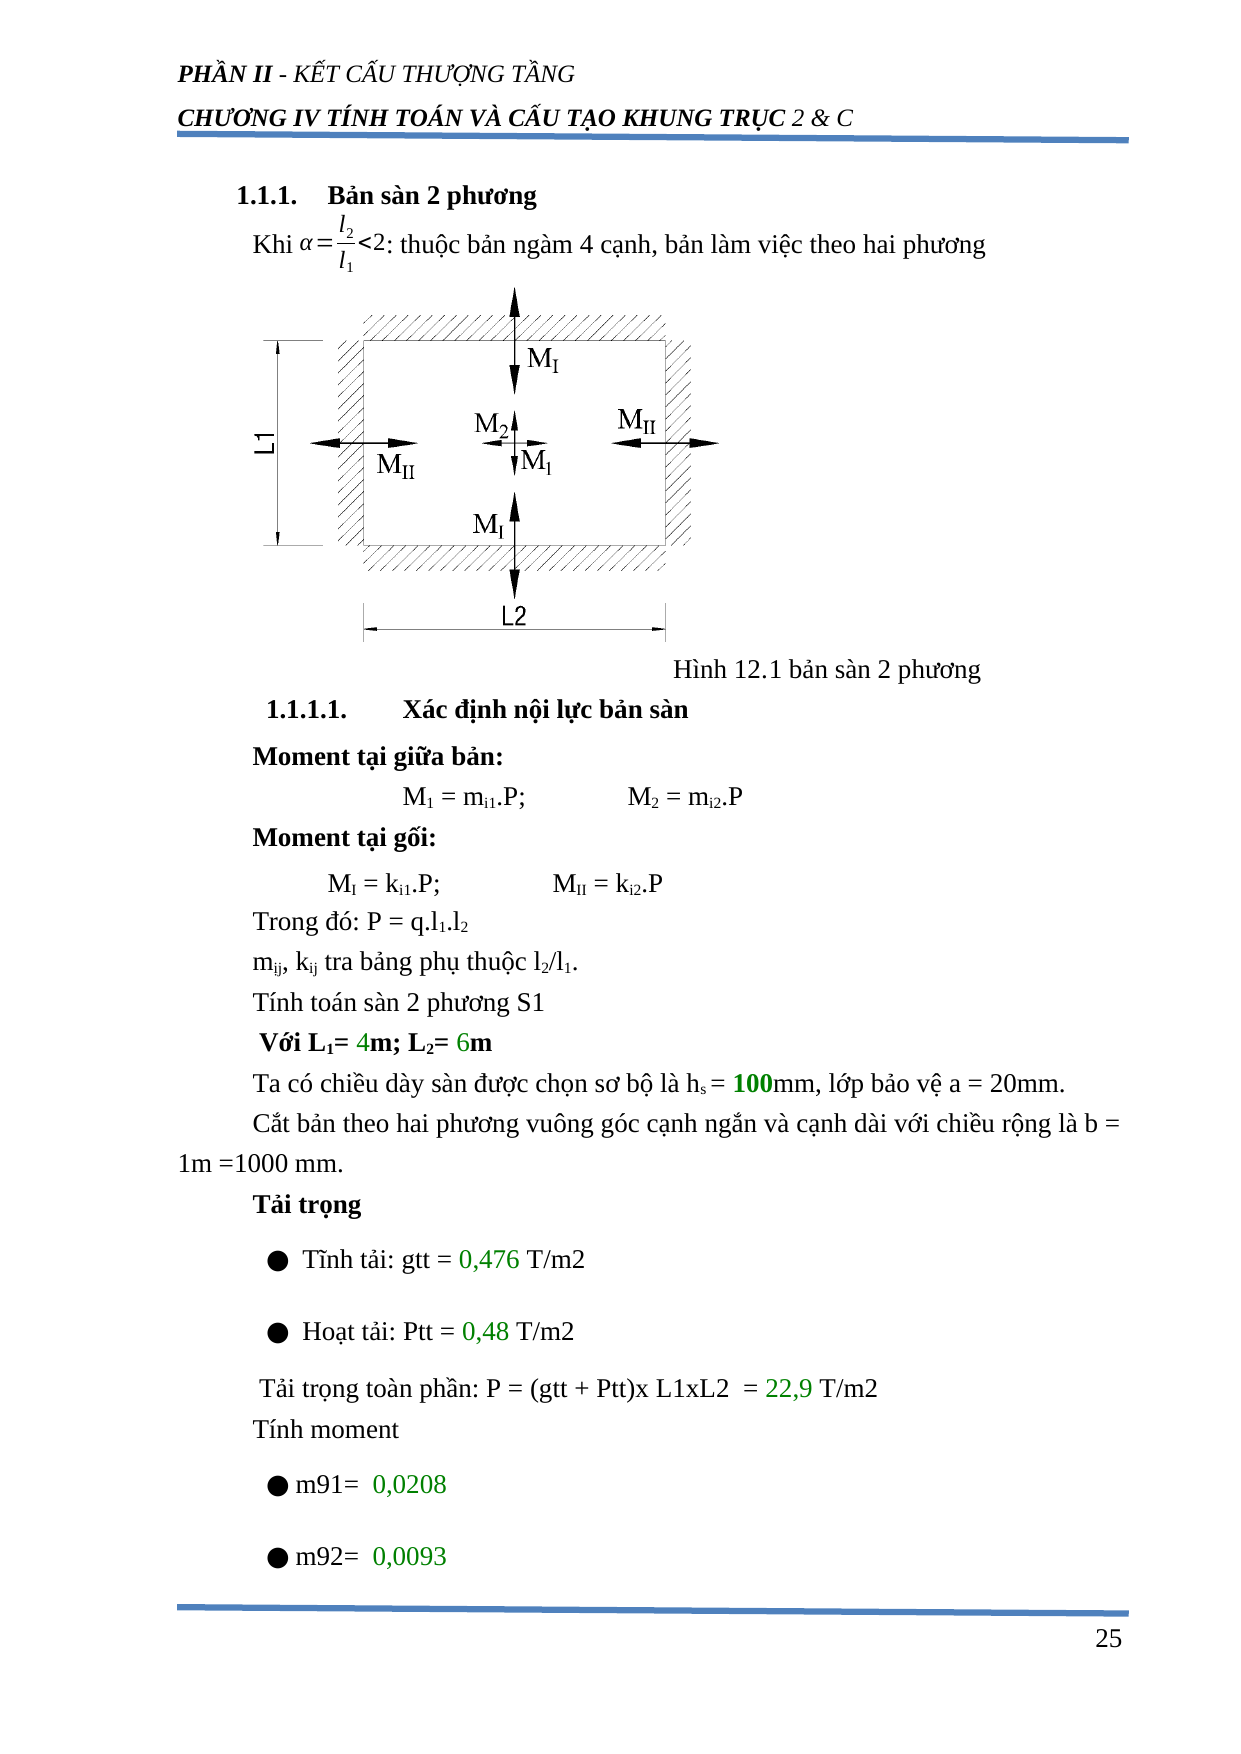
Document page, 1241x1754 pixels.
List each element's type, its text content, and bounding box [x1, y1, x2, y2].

subtitle Bản sàn 2 phương [177, 179, 1122, 210]
text Moment tại giữa bản: [177, 740, 1122, 771]
list 1 bản sàn 2 phương [532, 653, 1122, 684]
text M1 = mi1.P; M2 = mi2.P [177, 781, 1122, 812]
text Khi : thuộc bản ngàm 4 cạnh, bản làm việc theo hai phương [177, 210, 1122, 277]
text Tính moment [177, 1413, 1122, 1444]
text Tính toán sàn 2 phương S1 [177, 986, 1122, 1017]
text Tải trọng [177, 1188, 1122, 1219]
subtitle Xác định nội lực bản sàn [177, 693, 1122, 724]
text Moment tại gối: [177, 821, 1122, 852]
text Ta có chiều dày sàn được chọn sơ bộ là hs = 100mm, lớp bảo vệ a = 20mm. [177, 1067, 1122, 1098]
text Tải trọng toàn phần: P = (gtt + Ptt)x L1xL2 = 22,9 T/m2 [177, 1372, 1122, 1404]
picture [252, 286, 720, 644]
text Trong đó: P = q.l1.l2 [177, 905, 1122, 936]
text Cắt bản theo hai phương vuông góc cạnh ngắn và cạnh dài với chiều rộng là b = 1m =1000 mm. [177, 1107, 1122, 1179]
list m91= 0,0208 [266, 1453, 1122, 1509]
text MI = ki1.P; MII = ki2.P [270, 868, 1122, 899]
list Hoạt tải: Ptt = 0,48 T/m2 [266, 1300, 1122, 1356]
list m92= 0,0093 [266, 1525, 1122, 1581]
list Tĩnh tải: gtt = 0,476 T/m2 [266, 1228, 1122, 1284]
text Với L1= 4m; L2= 6m [177, 1026, 1122, 1057]
text mịj, kij tra bảng phụ thuộc l2/l1. [177, 945, 1122, 977]
